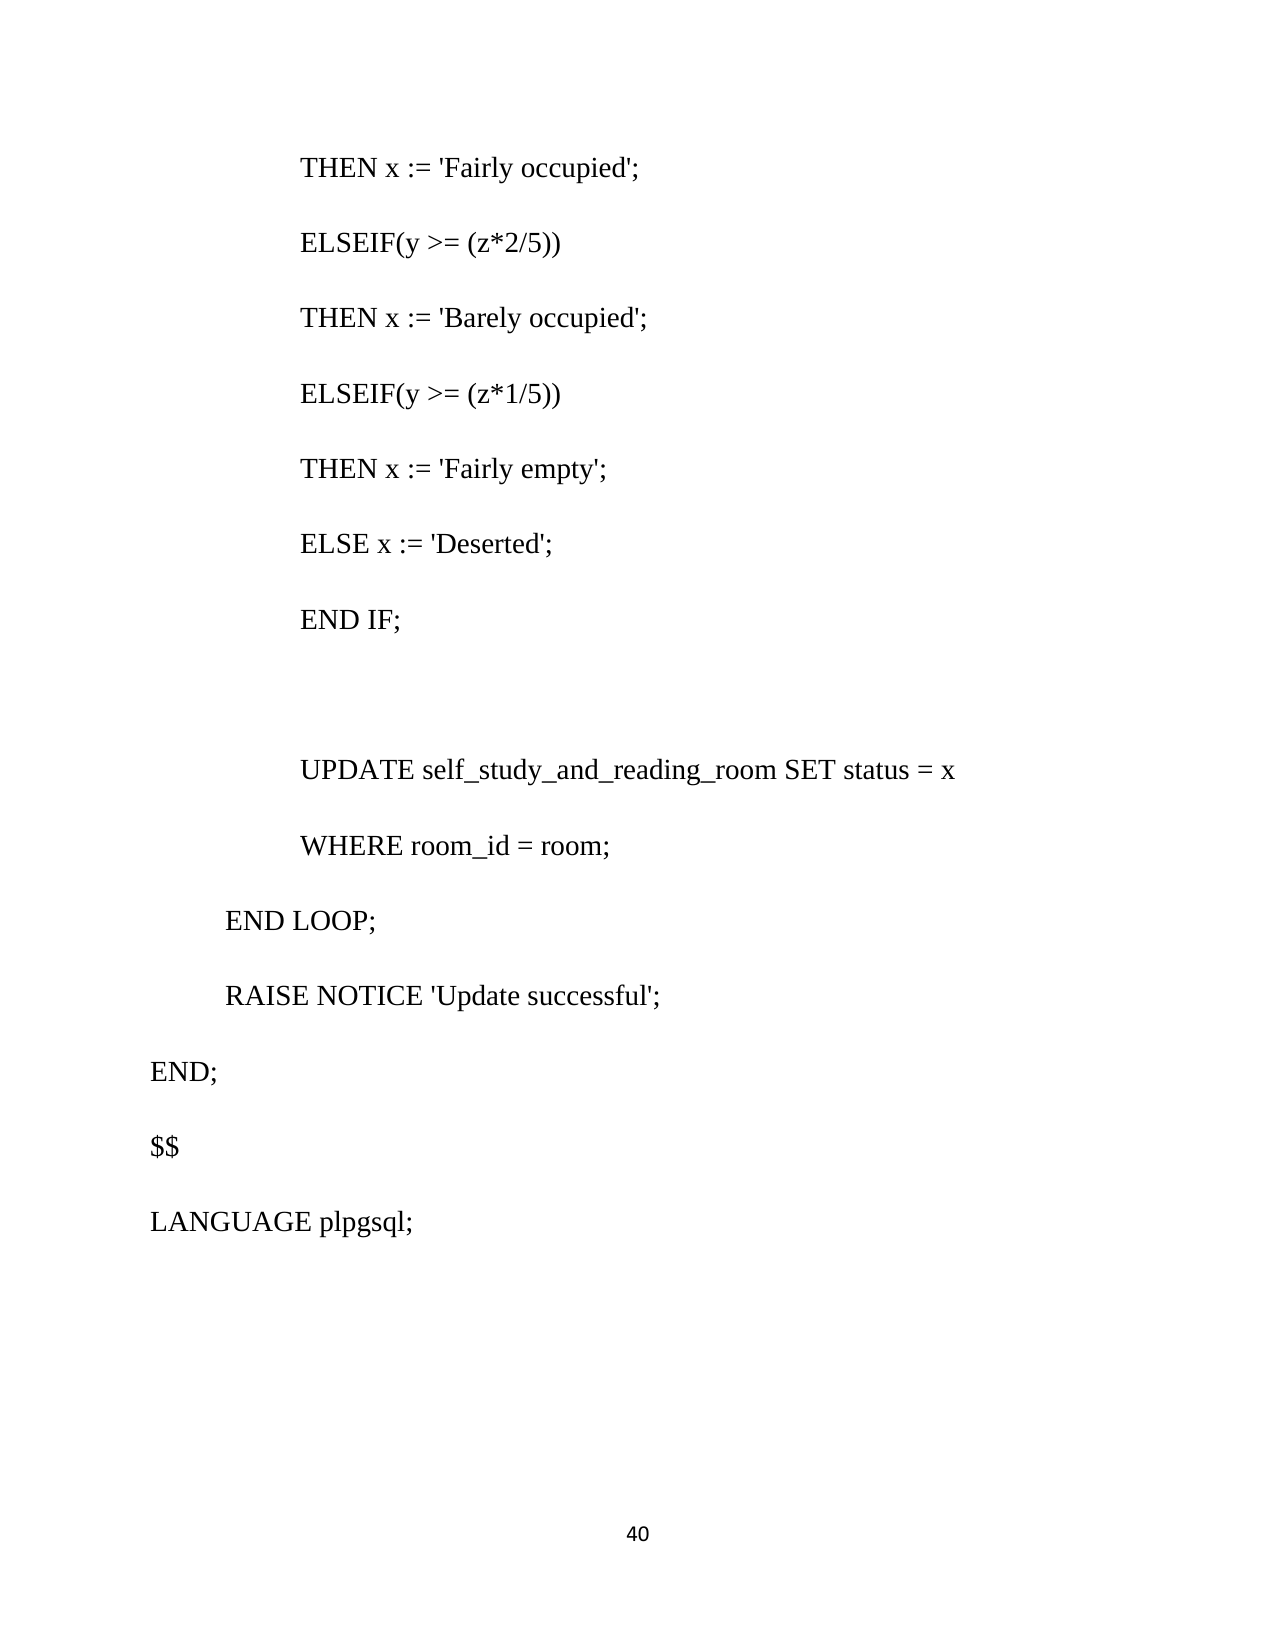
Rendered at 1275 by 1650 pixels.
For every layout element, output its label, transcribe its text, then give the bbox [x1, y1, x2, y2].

text END; [150, 1054, 1125, 1087]
text END IF; [150, 602, 1125, 635]
text $$ [150, 1129, 1125, 1163]
text ELSEIF(y >= (z*1/5)) [150, 376, 1125, 409]
text THEN x := 'Barely occupied'; [150, 301, 1125, 334]
text THEN x := 'Fairly occupied'; [150, 150, 1125, 183]
text END LOOP; [150, 903, 1125, 937]
text ELSE x := 'Deserted'; [150, 527, 1125, 560]
text WHERE room_id = room; [150, 828, 1125, 861]
text UPDATE self_study_and_reading_room SET status = x [150, 752, 1125, 786]
text RAISE NOTICE 'Update successful'; [150, 978, 1125, 1012]
text ELSEIF(y >= (z*2/5)) [150, 225, 1125, 259]
text THEN x := 'Fairly empty'; [150, 451, 1125, 485]
text LANGUAGE plpgsql; [150, 1204, 1125, 1238]
